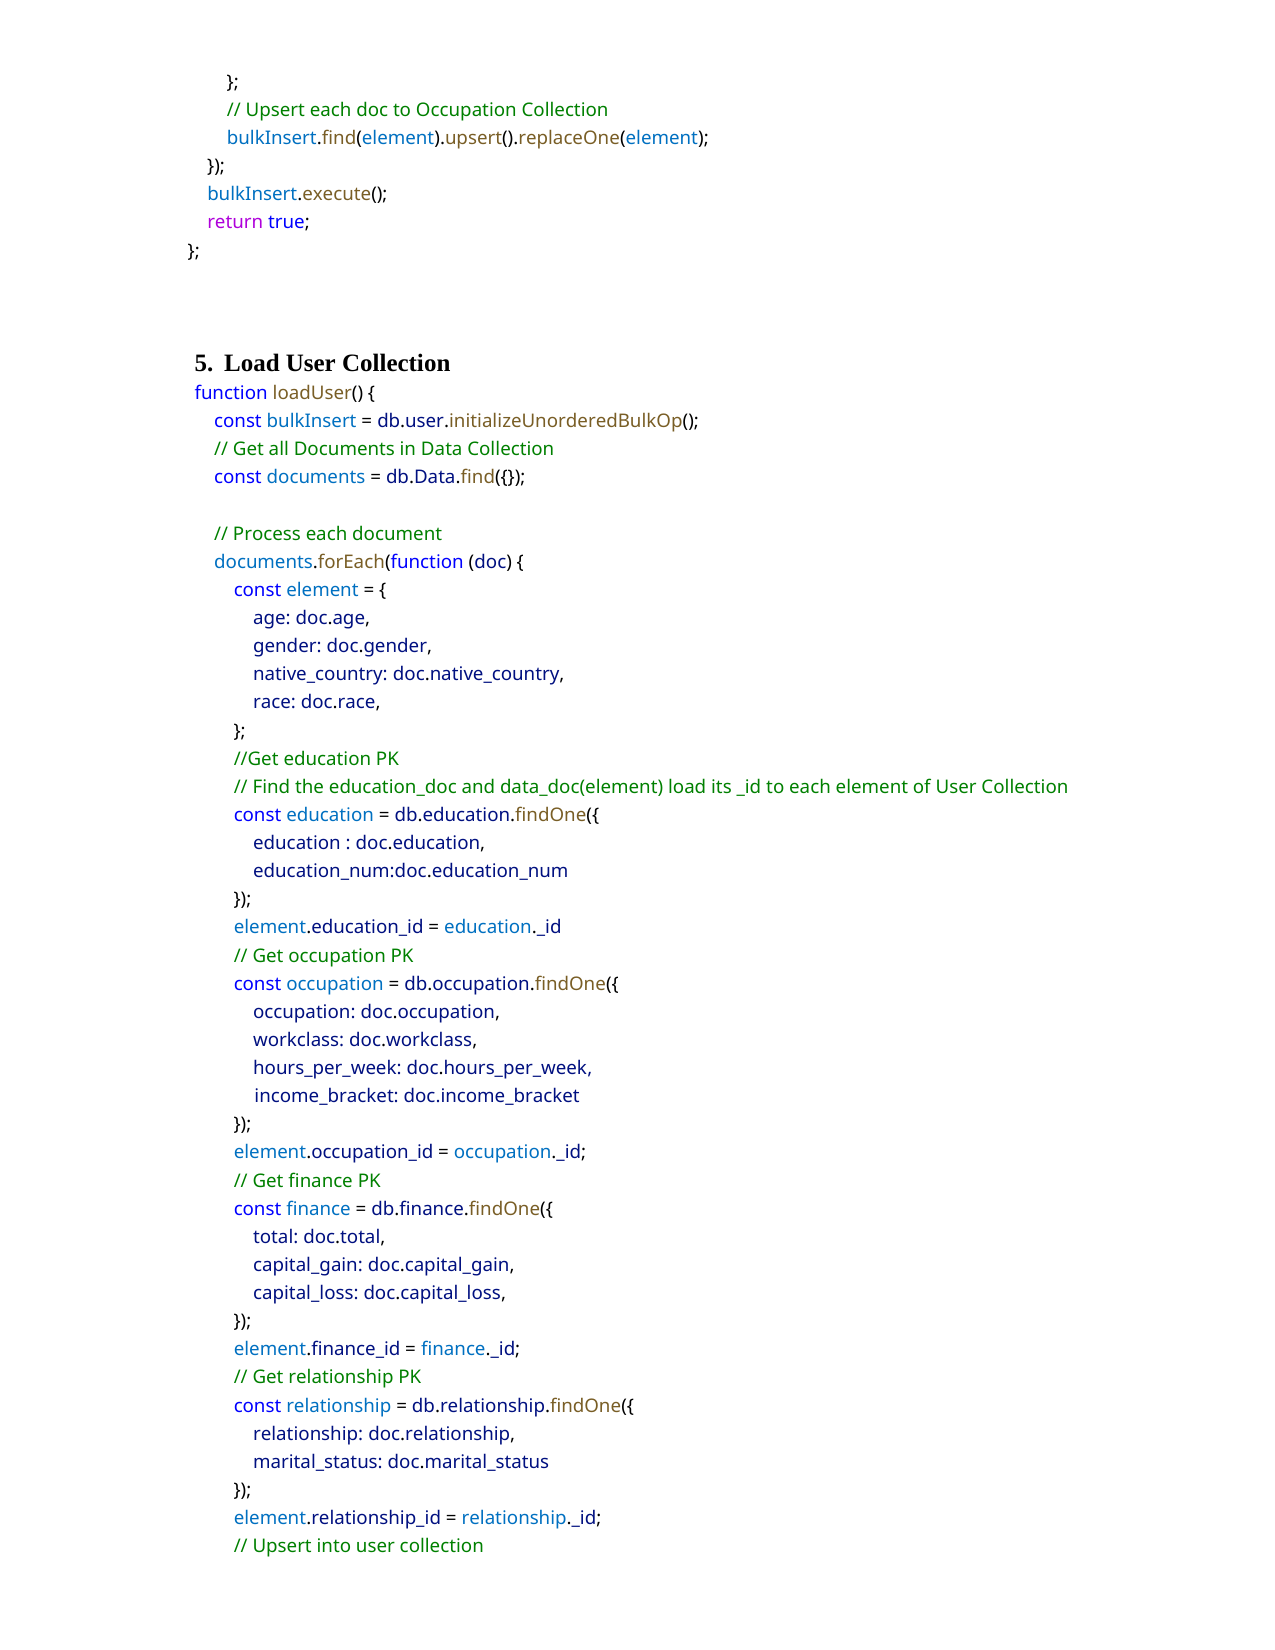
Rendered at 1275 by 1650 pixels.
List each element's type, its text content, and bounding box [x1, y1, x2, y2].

text return true; [187, 206, 1125, 234]
text capital_gain: doc.capital_gain, [150, 1249, 1125, 1277]
text gender: doc.gender, [150, 630, 1125, 658]
text marital_status: doc.marital_status [150, 1446, 1125, 1474]
text // Get finance PK [150, 1164, 1125, 1192]
text capital_loss: doc.capital_loss, [150, 1277, 1125, 1305]
text occupation: doc.occupation, [150, 996, 1125, 1024]
text // Get relationship PK [150, 1361, 1125, 1389]
text // Upsert each doc to Occupation Collection [187, 94, 1125, 122]
text total: doc.total, [150, 1221, 1125, 1249]
text education : doc.education, [150, 827, 1125, 855]
text hours_per_week: doc.hours_per_week, [150, 1052, 1125, 1080]
text const bulkInsert = db.user.initializeUnorderedBulkOp(); [150, 405, 1125, 433]
text // Get occupation PK [150, 939, 1125, 967]
text }; [150, 714, 1125, 742]
text // Find the education_doc and data_doc(element) load its _id to each element of User Collection [150, 771, 1125, 799]
text // Upsert into user collection [150, 1530, 1125, 1558]
text //Get education PK [150, 742, 1125, 771]
text documents.forEach(function (doc) { [150, 546, 1125, 574]
text const finance = db.finance.findOne({ [150, 1192, 1125, 1221]
text bulkInsert.execute(); [187, 178, 1125, 206]
text const education = db.education.findOne({ [150, 799, 1125, 827]
text income_bracket: doc.income_bracket [150, 1080, 1125, 1108]
text }); [150, 1108, 1125, 1136]
text element.relationship_id = relationship._id; [150, 1502, 1125, 1530]
text education_num:doc.education_num [150, 855, 1125, 883]
text function loadUser() { [150, 377, 1125, 405]
text bulkInsert.find(element).upsert().replaceOne(element); [187, 122, 1125, 150]
text workclass: doc.workclass, [150, 1024, 1125, 1052]
text race: doc.race, [150, 686, 1125, 714]
text }); [150, 1474, 1125, 1502]
text element.finance_id = finance._id; [150, 1333, 1125, 1361]
text }; [187, 66, 1125, 94]
text const element = { [150, 574, 1125, 602]
text }; [187, 234, 1125, 262]
list Load User Collection [194, 348, 1125, 377]
text }); [150, 883, 1125, 911]
text relationship: doc.relationship, [150, 1417, 1125, 1446]
text age: doc.age, [150, 602, 1125, 630]
text // Process each document [150, 517, 1125, 546]
text native_country: doc.native_country, [150, 658, 1125, 686]
text // Get all Documents in Data Collection [150, 433, 1125, 461]
text }); [150, 1305, 1125, 1333]
text const occupation = db.occupation.findOne({ [150, 967, 1125, 996]
text element.occupation_id = occupation._id; [150, 1136, 1125, 1164]
text }); [187, 150, 1125, 178]
text const relationship = db.relationship.findOne({ [150, 1389, 1125, 1417]
text element.education_id = education._id [150, 911, 1125, 939]
text const documents = db.Data.find({}); [150, 461, 1125, 489]
